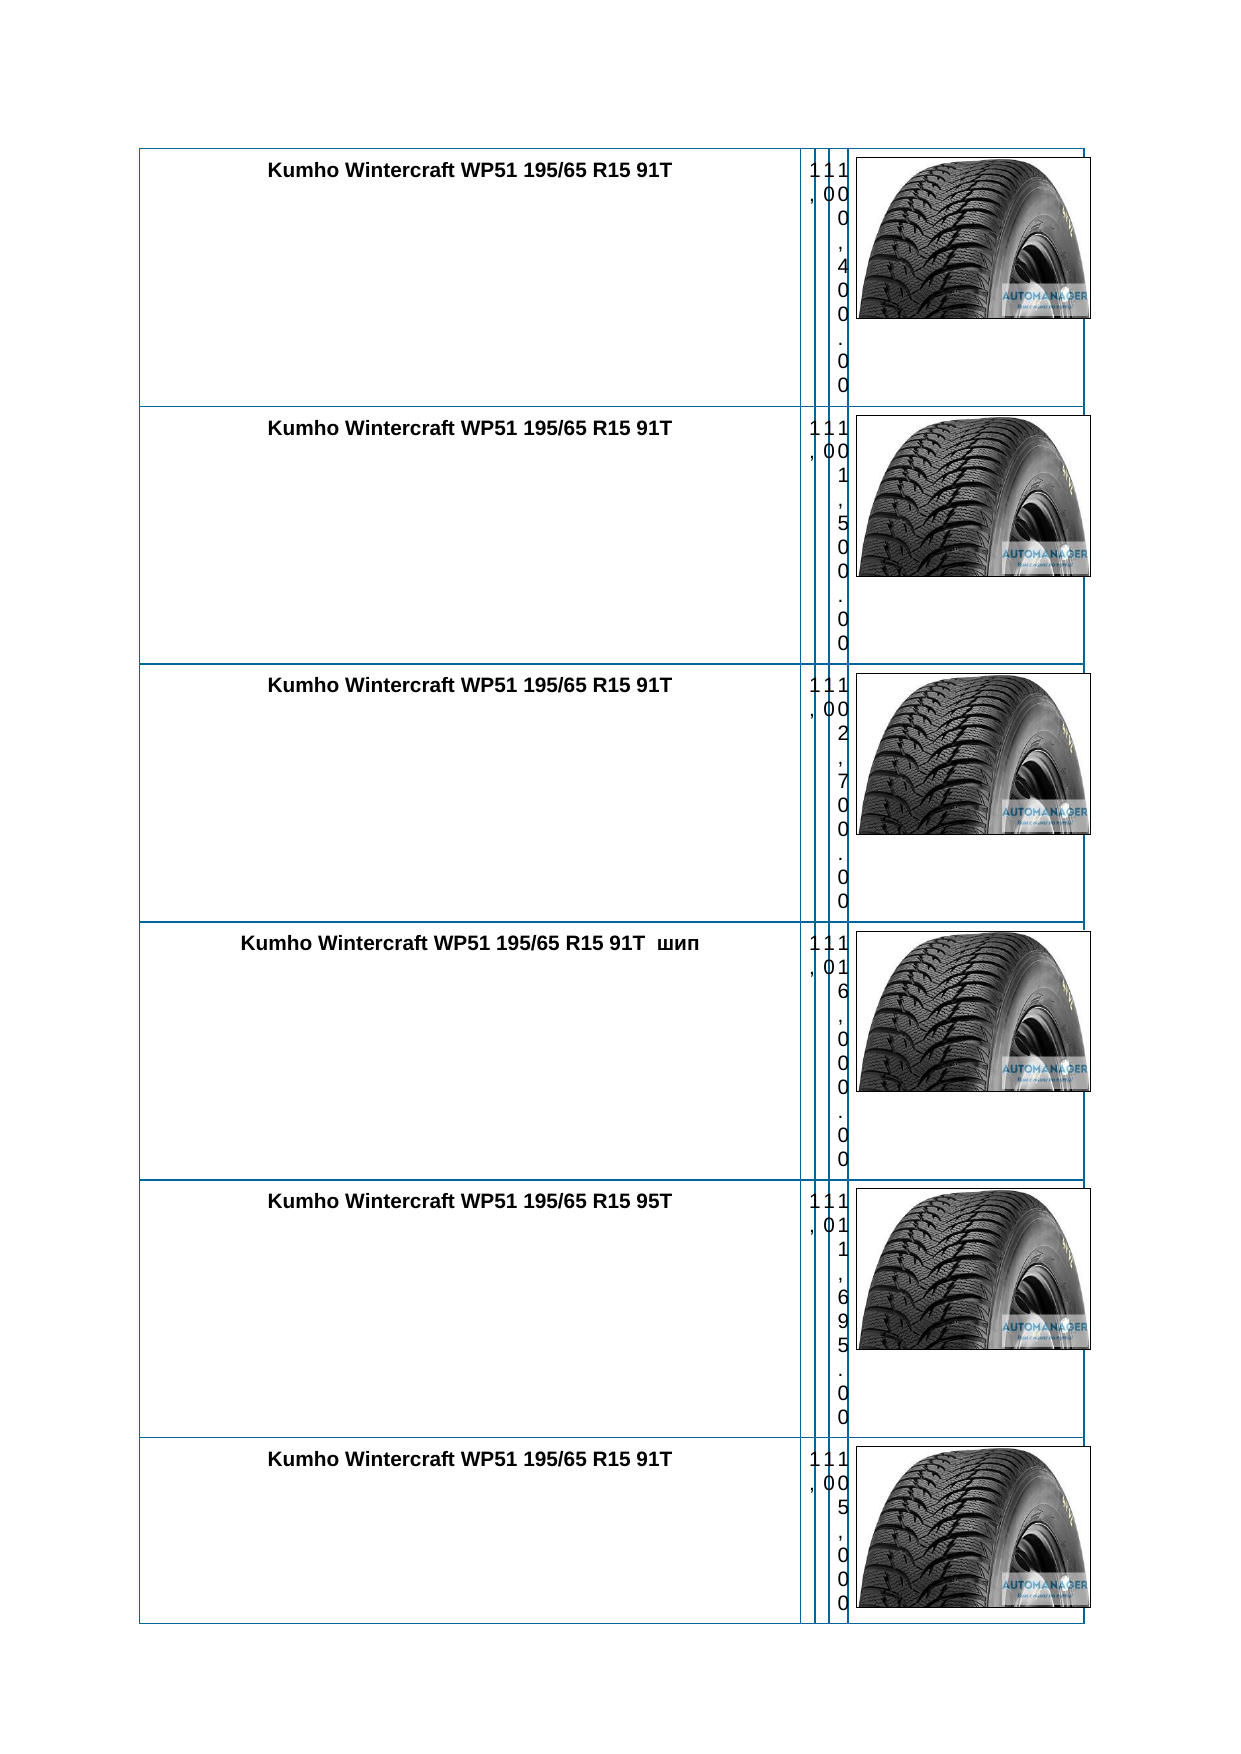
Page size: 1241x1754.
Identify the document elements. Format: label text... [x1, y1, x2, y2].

table_cell 1,116.95 [801, 1181, 814, 1437]
table_cell 111,695.00 [830, 1181, 847, 1437]
table_cell [849, 923, 1083, 1179]
table_cell 1,004.00 [801, 149, 814, 406]
picture [857, 674, 1090, 834]
table_cell 1,027.00 [801, 665, 814, 921]
table_cell 101,500.00 [830, 407, 847, 663]
picture [857, 1447, 1090, 1607]
table_cell 1,050.00 [801, 1438, 814, 1623]
table_cell Kumho Wintercraft WP51 195/65 R15 91T [140, 665, 800, 921]
table_cell Kumho Wintercraft WP51 195/65 R15 91T шип [140, 923, 800, 1179]
table_cell Kumho Wintercraft WP51 195/65 R15 95T [140, 1181, 800, 1437]
picture [857, 1189, 1090, 1349]
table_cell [140, 1438, 800, 1623]
table_cell [849, 1438, 1083, 1623]
table_cell 105,000.00 [830, 1438, 847, 1623]
table_cell [849, 1181, 1083, 1437]
table_cell [849, 665, 1083, 921]
table_cell [849, 407, 1083, 663]
table_cell [849, 149, 1083, 406]
picture [857, 416, 1090, 576]
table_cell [140, 149, 800, 406]
table_cell 1,015.00 [801, 407, 814, 663]
picture [857, 158, 1090, 318]
table_cell 116,000.00 [830, 923, 847, 1179]
table_cell 100,400.00 [830, 149, 847, 406]
table_cell Kumho Wintercraft WP51 195/65 R15 91T [140, 407, 800, 663]
table_cell 1,160.00 [801, 923, 814, 1179]
table_cell 102,700.00 [830, 665, 847, 921]
picture [857, 932, 1090, 1091]
